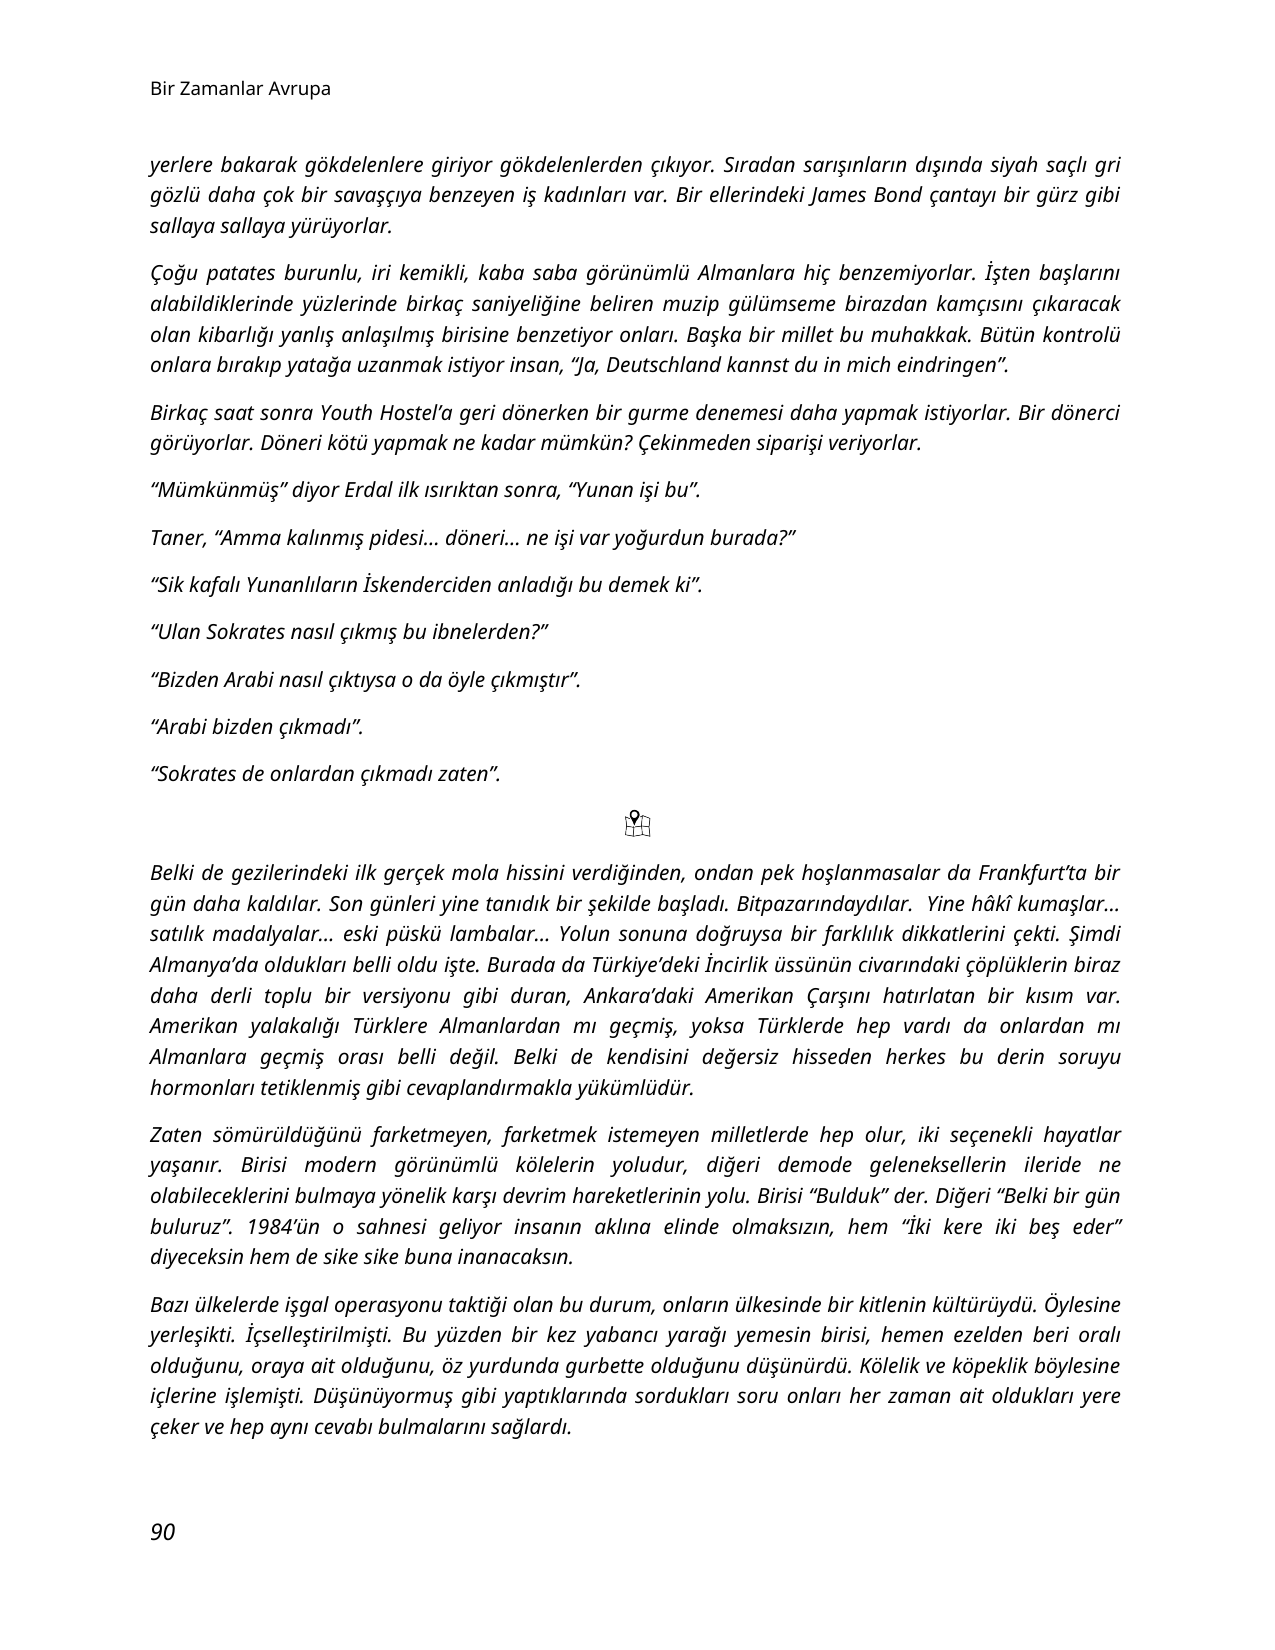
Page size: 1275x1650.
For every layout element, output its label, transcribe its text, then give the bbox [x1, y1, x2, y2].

text Taner, “Amma kalınmış pidesi… döneri… ne işi var yoğurdun burada?” [150, 523, 1125, 551]
text “Mümkünmüş” diyor Erdal ilk ısırıktan sonra, “Yunan işi bu”. [150, 476, 1125, 504]
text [150, 150, 1125, 240]
text “Ulan Sokrates nasıl çıkmış bu ibnelerden?” [150, 617, 1125, 646]
text “Sik kafalı Yunanlıların İskenderciden anladığı bu demek ki”. [150, 570, 1125, 599]
text “Bizden Arabi nasıl çıktıysa o da öyle çıkmıştır”. [150, 665, 1125, 693]
text Çoğu patates burunlu, iri kemikli, kaba saba görünümlü Almanlara hiç benzemiyorlar. İşten başlarını alabildiklerinde yüzlerinde birkaç saniyeliğine beliren muzip gülümseme birazdan kamçısını çıkaracak olan kibarlığı yanlış anlaşılmış birisine benzetiyor onları. Başka bir millet bu muhakkak. Bütün kontrolü onlara bırakıp yatağa uzanmak istiyor insan, “Ja, Deutschland kannst du in mich eindringen”. [150, 258, 1125, 379]
text Bazı ülkelerde işgal operasyonu taktiği olan bu durum, onların ülkesinde bir kitlenin kültürüydü. Öylesine yerleşikti. İçselleştirilmişti. Bu yüzden bir kez yabancı yarağı yemesin birisi, hemen ezelden beri oralı olduğunu, oraya ait olduğunu, öz yurdunda gurbette olduğunu düşünürdü. Kölelik ve köpeklik böylesine içlerine işlemişti. Düşünüyormuş gibi yaptıklarında sordukları soru onları her zaman ait oldukları yere çeker ve hep aynı cevabı bulmalarını sağlardı. [150, 1290, 1125, 1441]
picture [621, 806, 654, 840]
text Birkaç saat sonra Youth Hostel’a geri dönerken bir gurme denemesi daha yapmak istiyorlar. Bir dönerci görüyorlar. Döneri kötü yapmak ne kadar mümkün? Çekinmeden siparişi veriyorlar. [150, 398, 1125, 457]
text “Arabi bizden çıkmadı”. [150, 712, 1125, 741]
text Zaten sömürüldüğünü farketmeyen, farketmek istemeyen milletlerde hep olur, iki seçenekli hayatlar yaşanır. Birisi modern görünümlü kölelerin yoludur, diğeri demode geleneksellerin ileride ne olabileceklerini bulmaya yönelik karşı devrim hareketlerinin yolu. Birisi “Bulduk” der. Diğeri “Belki bir gün buluruz”. 1984’ün o sahnesi geliyor insanın aklına elinde olmaksızın, hem “İki kere iki beş eder” diyeceksin hem de sike sike buna inanacaksın. [150, 1120, 1125, 1271]
text Belki de gezilerindeki ilk gerçek mola hissini verdiğinden, ondan pek hoşlanmasalar da Frankfurt’ta bir gün daha kaldılar. Son günleri yine tanıdık bir şekilde başladı. Bitpazarındaydılar. Yine hâkî kumaşlar… satılık madalyalar… eski püskü lambalar… Yolun sonuna doğruysa bir farklılık dikkatlerini çekti. Şimdi Almanya’da oldukları belli oldu işte. Burada da Türkiye’deki İncirlik üssünün civarındaki çöplüklerin biraz daha derli toplu bir versiyonu gibi duran, Ankara’daki Amerikan Çarşını hatırlatan bir kısım var. Amerikan yalakalığı Türklere Almanlardan mı geçmiş, yoksa Türklerde hep vardı da onlardan mı Almanlara geçmiş orası belli değil. Belki de kendisini değersiz hisseden herkes bu derin soruyu hormonları tetiklenmiş gibi cevaplandırmakla yükümlüdür. [150, 858, 1125, 1101]
text “Sokrates de onlardan çıkmadı zaten”. [150, 759, 1125, 788]
